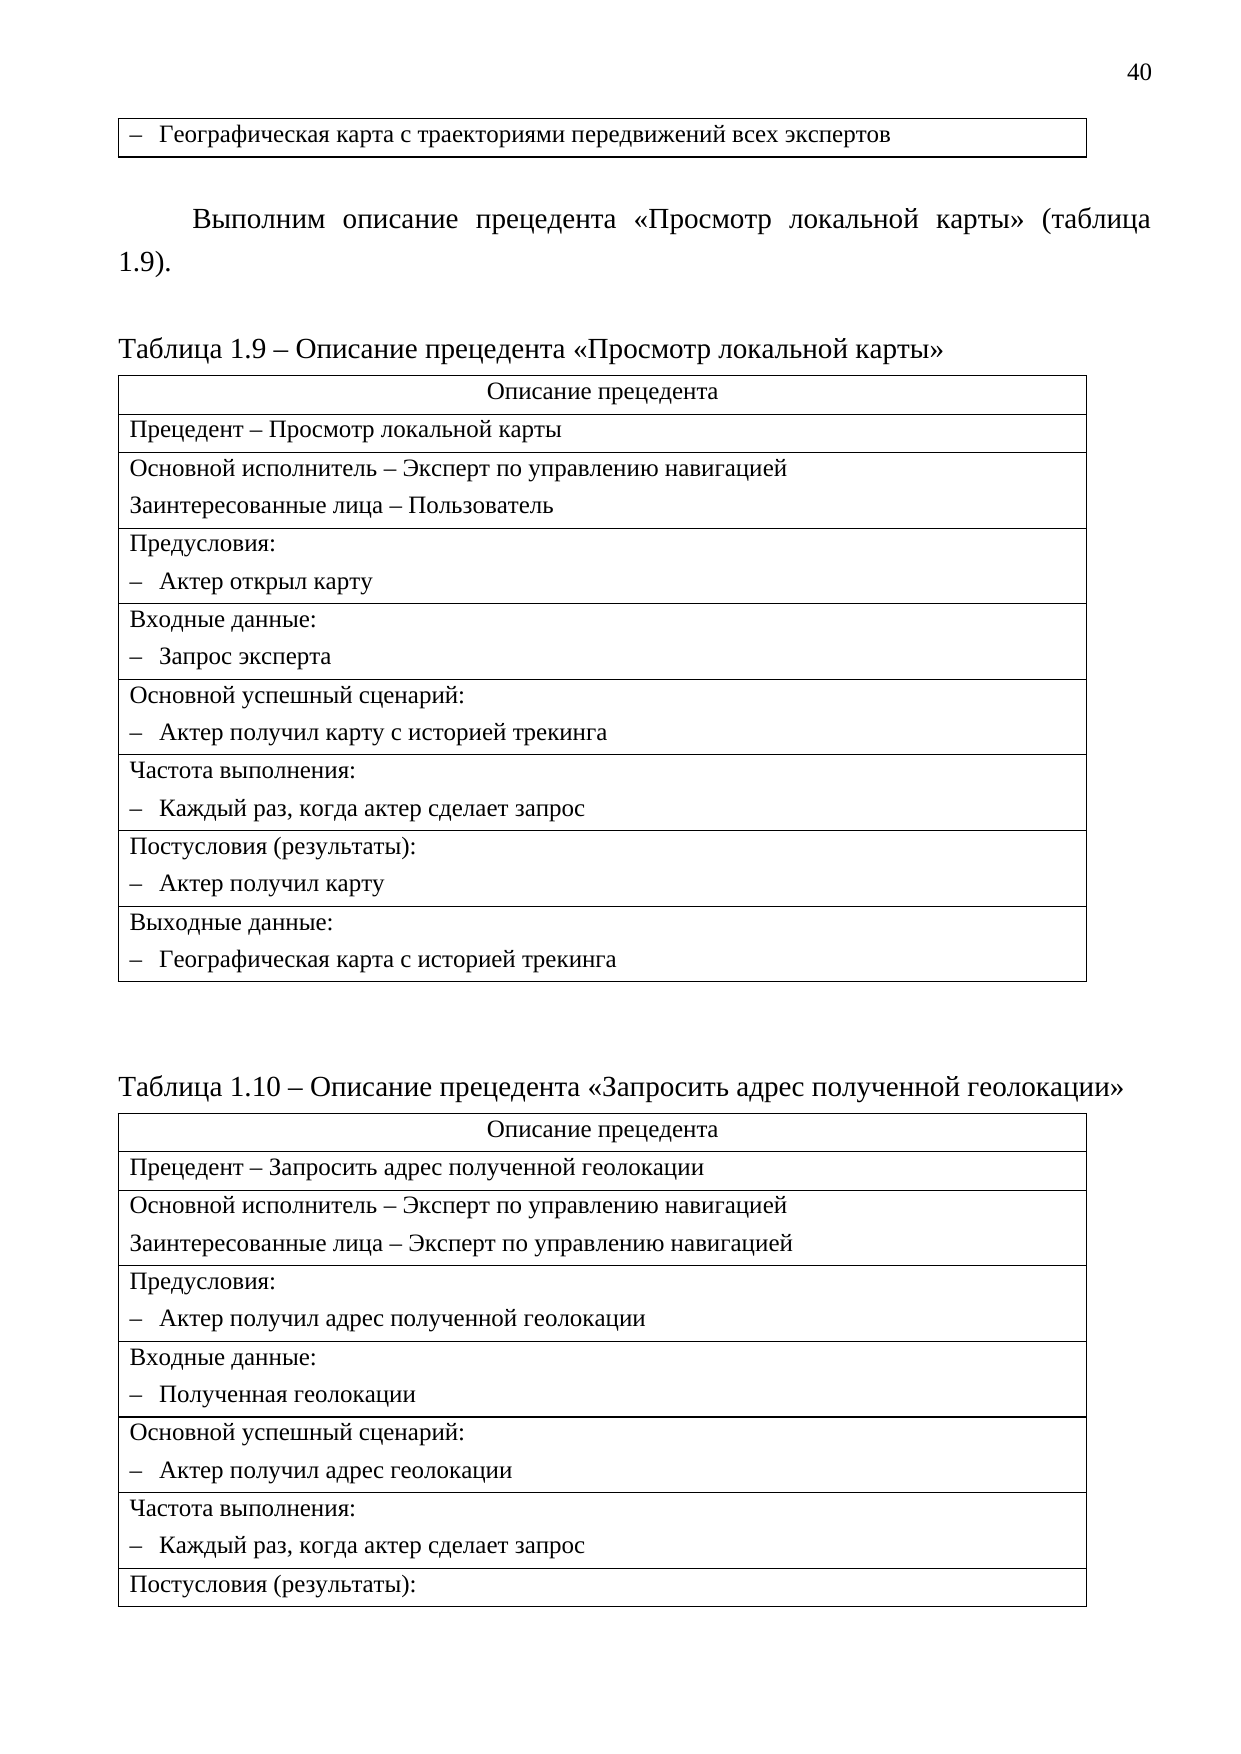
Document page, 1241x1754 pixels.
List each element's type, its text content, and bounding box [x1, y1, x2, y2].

table_cell Основной исполнитель – Эксперт по управлению навигацией Заинтересованные лица – Эксперт по управлению навигацией [119, 1191, 1086, 1265]
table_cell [119, 119, 1086, 156]
text Таблица 1.9 – Описание прецедента «Просмотр локальной карты» [118, 332, 1152, 365]
table_header Описание прецедента [119, 376, 1086, 413]
table_cell Прецедент – Просмотр локальной карты [119, 415, 1086, 452]
table_cell Предусловия: Актер открыл карту [119, 529, 1086, 603]
table_cell Прецедент – Запросить адрес полученной геолокации [119, 1152, 1086, 1189]
table_cell Входные данные: Полученная геолокации [119, 1342, 1086, 1416]
table_cell Основной успешный сценарий: Актер получил адрес геолокации [119, 1418, 1086, 1492]
text Выполним описание прецедента «Просмотр локальной карты» (таблица 1.9). [118, 201, 1152, 278]
table_header Описание прецедента [119, 1114, 1086, 1151]
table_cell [119, 1569, 1086, 1606]
table_cell Основной успешный сценарий: Актер получил карту с историей трекинга [119, 680, 1086, 754]
table_cell Основной исполнитель – Эксперт по управлению навигацией Заинтересованные лица – Пользователь [119, 453, 1086, 527]
table_cell Входные данные: Запрос эксперта [119, 604, 1086, 679]
table_cell Частота выполнения: Каждый раз, когда актер сделает запрос [119, 1493, 1086, 1568]
table_cell Постусловия (результаты): Актер получил карту [119, 831, 1086, 906]
table_cell Частота выполнения: Каждый раз, когда актер сделает запрос [119, 755, 1086, 830]
text Таблица 1.10 – Описание прецедента «Запросить адрес полученной геолокации» [118, 1069, 1152, 1103]
table_cell Предусловия: Актер получил адрес полученной геолокации [119, 1266, 1086, 1341]
table_cell Выходные данные: Географическая карта с историей трекинга [119, 907, 1086, 981]
